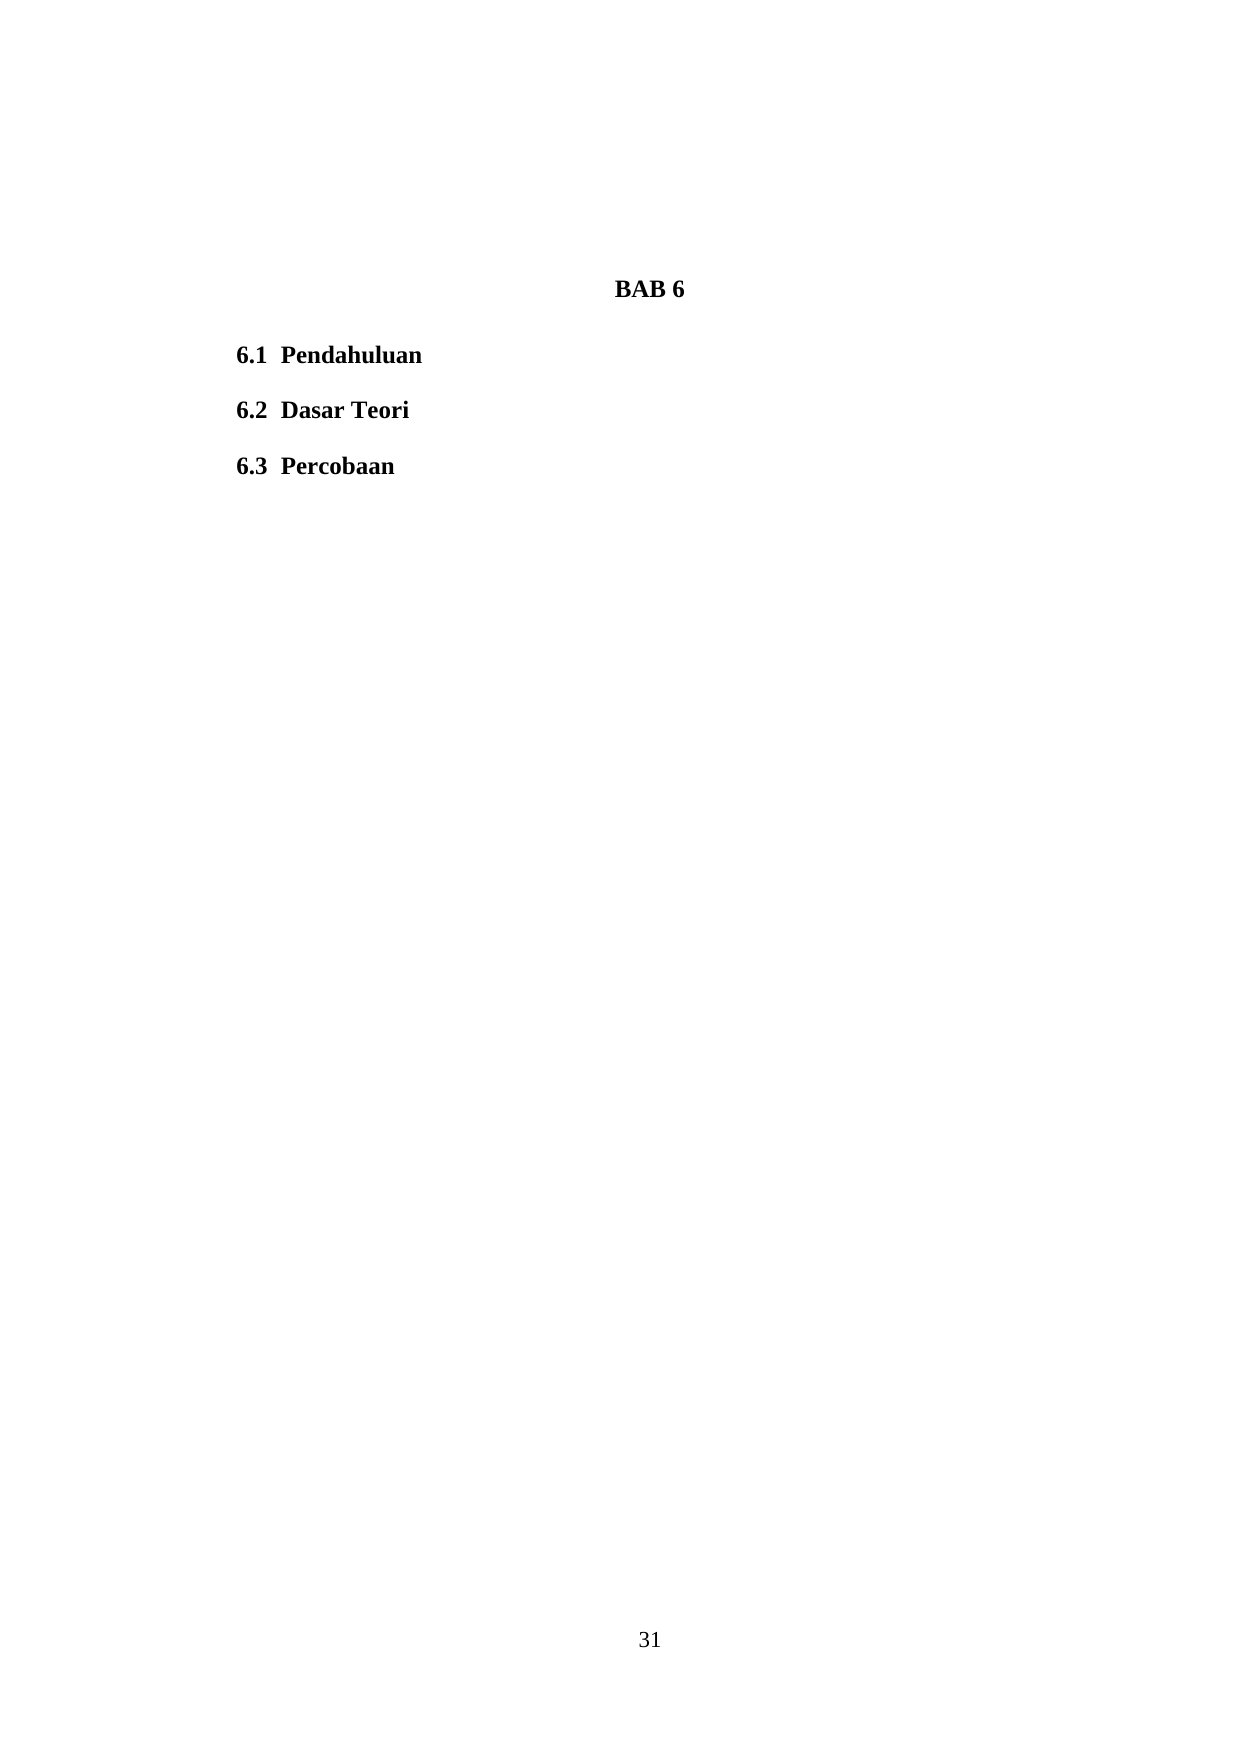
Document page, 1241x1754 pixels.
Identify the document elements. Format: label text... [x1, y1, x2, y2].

subtitle Percobaan [236, 451, 1051, 480]
subtitle BAB 6 [236, 274, 1063, 302]
subtitle Dasar Teori [236, 396, 1051, 424]
subtitle Pendahuluan [236, 340, 1051, 369]
